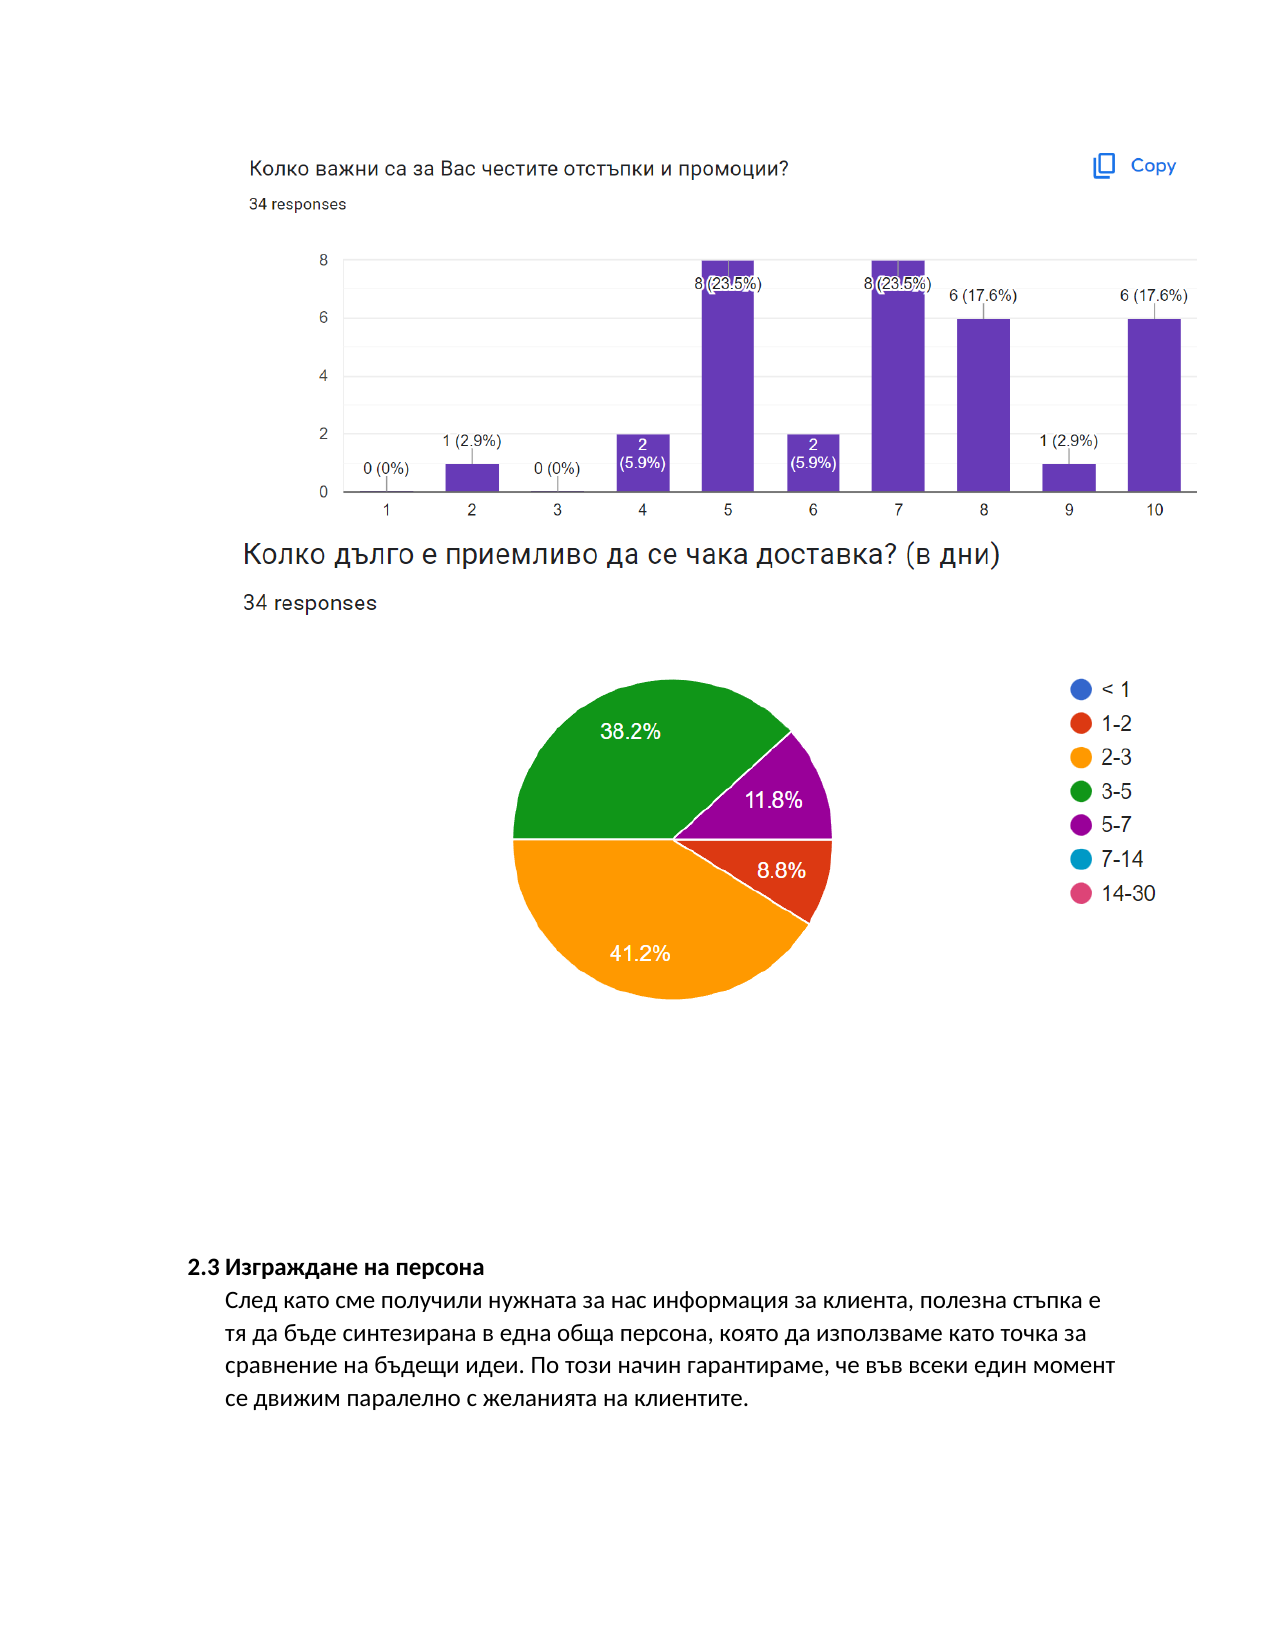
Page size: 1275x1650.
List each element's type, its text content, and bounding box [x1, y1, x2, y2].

list Изграждане на персона След като сме получили нужната за нас информация за клиента, полезна стъпка е тя да бъде синтезирана в една обща персона, която да използваме като точка за сравнение на бъдещи идеи. По този начин гарантираме, че във всеки един момент се движим паралелно с желанията на клиентите. [187, 1251, 1125, 1413]
picture [225, 150, 1200, 524]
picture [225, 526, 1200, 1012]
